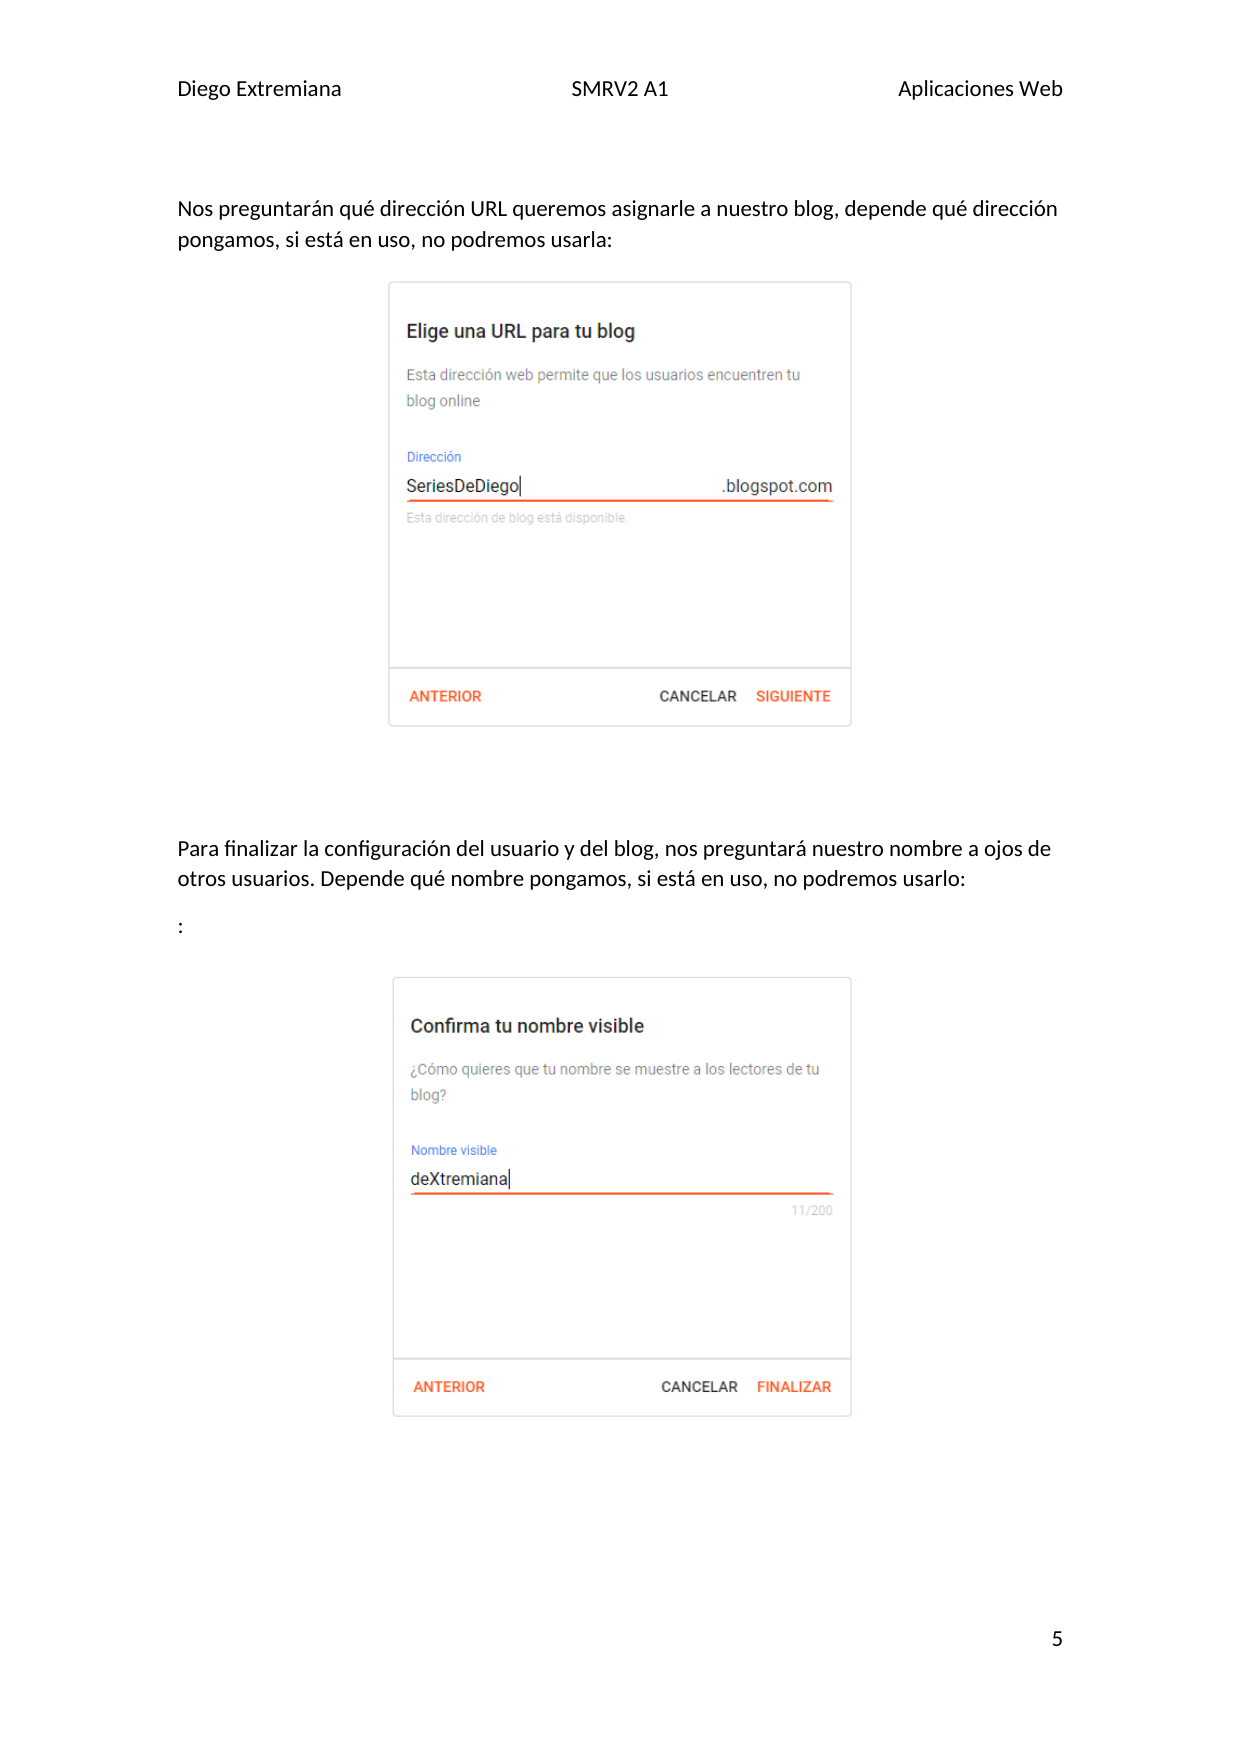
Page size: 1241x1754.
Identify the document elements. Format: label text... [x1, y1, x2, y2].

text : [177, 911, 1063, 939]
text Nos preguntarán qué dirección URL queremos asignarle a nuestro blog, depende qué dirección pongamos, si está en uso, no podremos usarla: [177, 194, 1063, 253]
picture [383, 276, 857, 733]
text Para finalizar la configuración del usuario y del blog, nos preguntará nuestro nombre a ojos de otros usuarios. Depende qué nombre pongamos, si está en uso, no podremos usarlo: [177, 834, 1063, 892]
picture [383, 963, 857, 1421]
